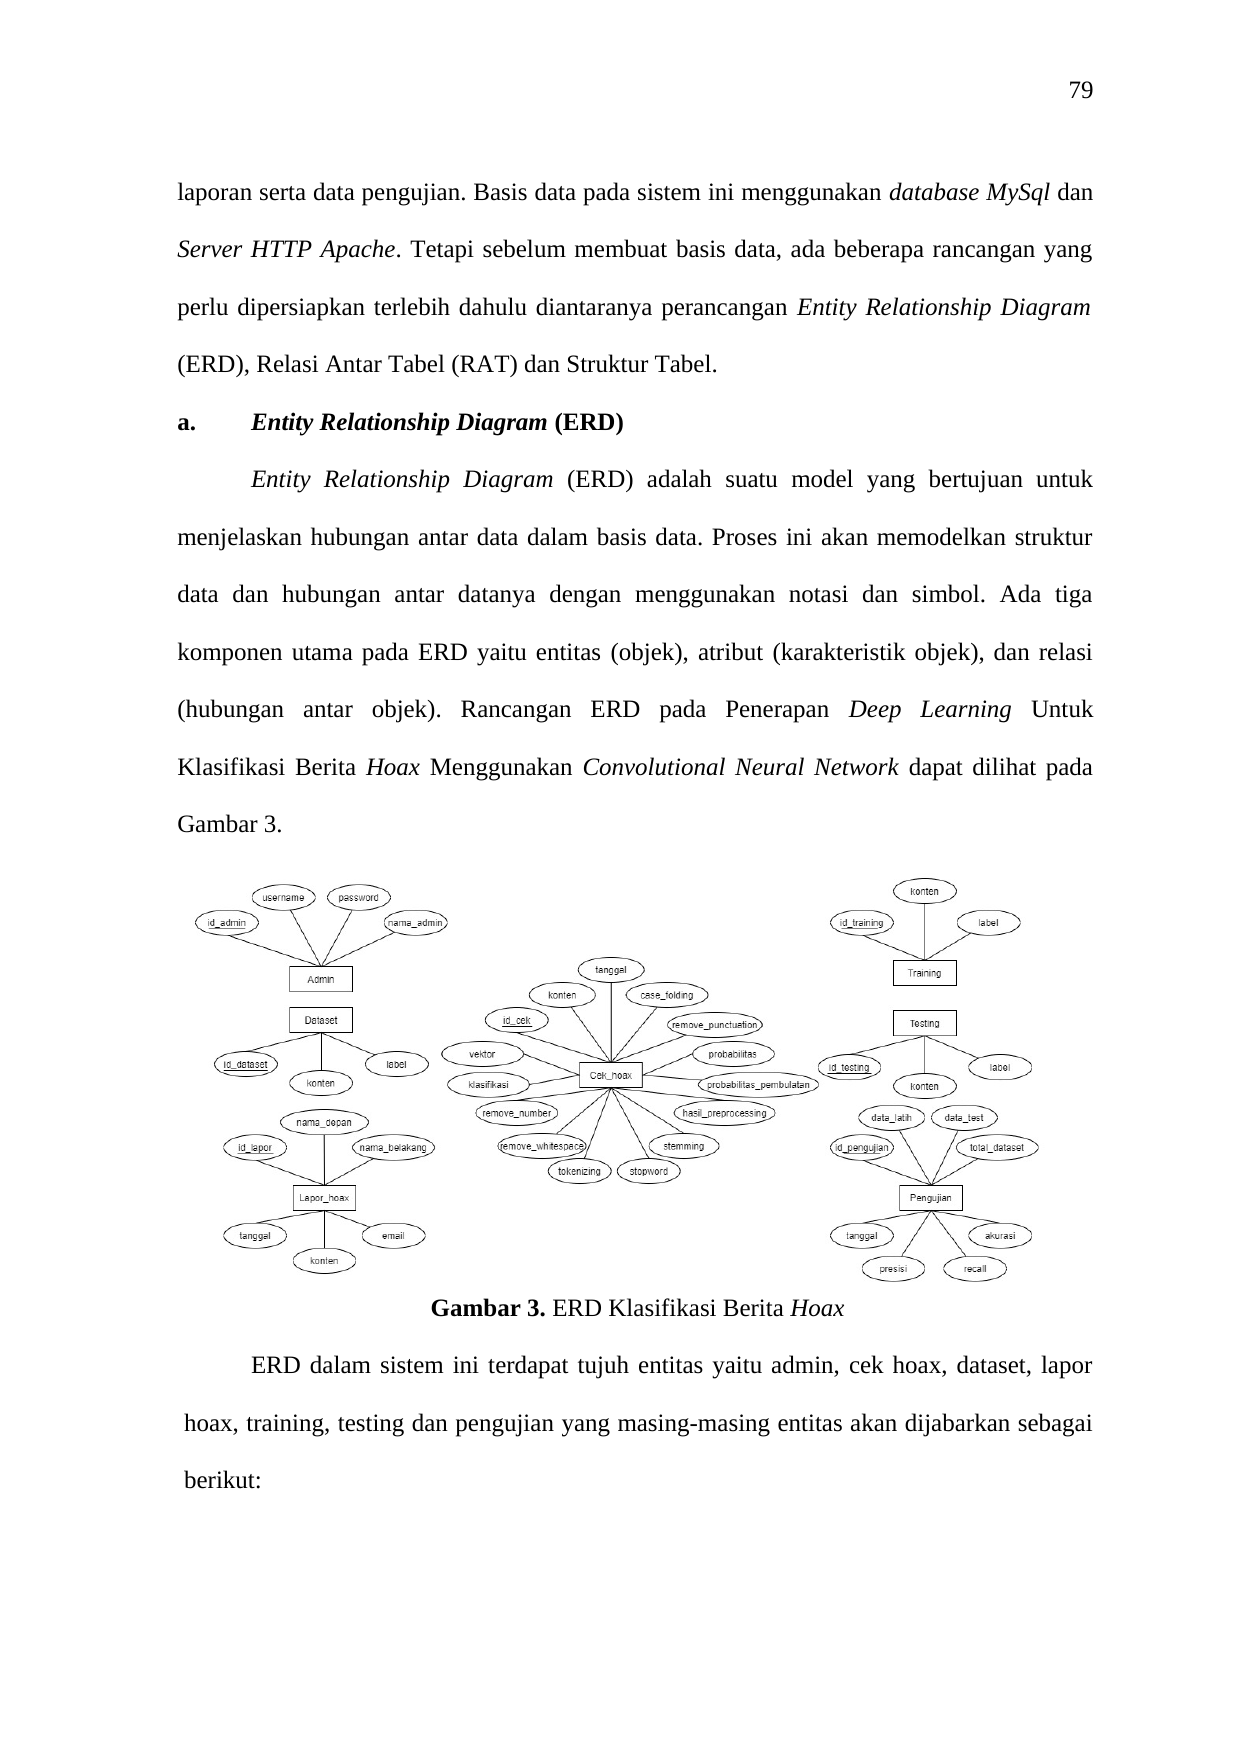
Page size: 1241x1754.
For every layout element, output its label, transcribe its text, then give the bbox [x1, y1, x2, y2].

list Entity Relationship Diagram (ERD) adalah suatu model yang bertujuan untuk menjelaskan hubungan antar data dalam basis data. Proses ini akan memodelkan struktur data dan hubungan antar datanya dengan menggunakan notasi dan simbol. Ada tiga komponen utama pada ERD yaitu entitas (objek), atribut (karakteristik objek), dan relasi (hubungan antar objek). Rancangan ERD pada Penerapan Deep Learning Untuk Klasifikasi Berita Hoax Menggunakan Convolutional Neural Network dapat dilihat pada Gambar 3. [177, 464, 1093, 838]
list Entity Relationship Diagram (ERD) [177, 407, 1093, 436]
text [177, 177, 1093, 378]
text ERD dalam sistem ini terdapat tujuh entitas yaitu admin, cek hoax, dataset, lapor hoax, training, testing dan pengujian yang masing-masing entitas akan dijabarkan sebagai berikut: [184, 1350, 1093, 1494]
text Gambar 3. ERD Klasifikasi Berita Hoax [184, 1293, 1093, 1322]
picture [183, 867, 1100, 1293]
